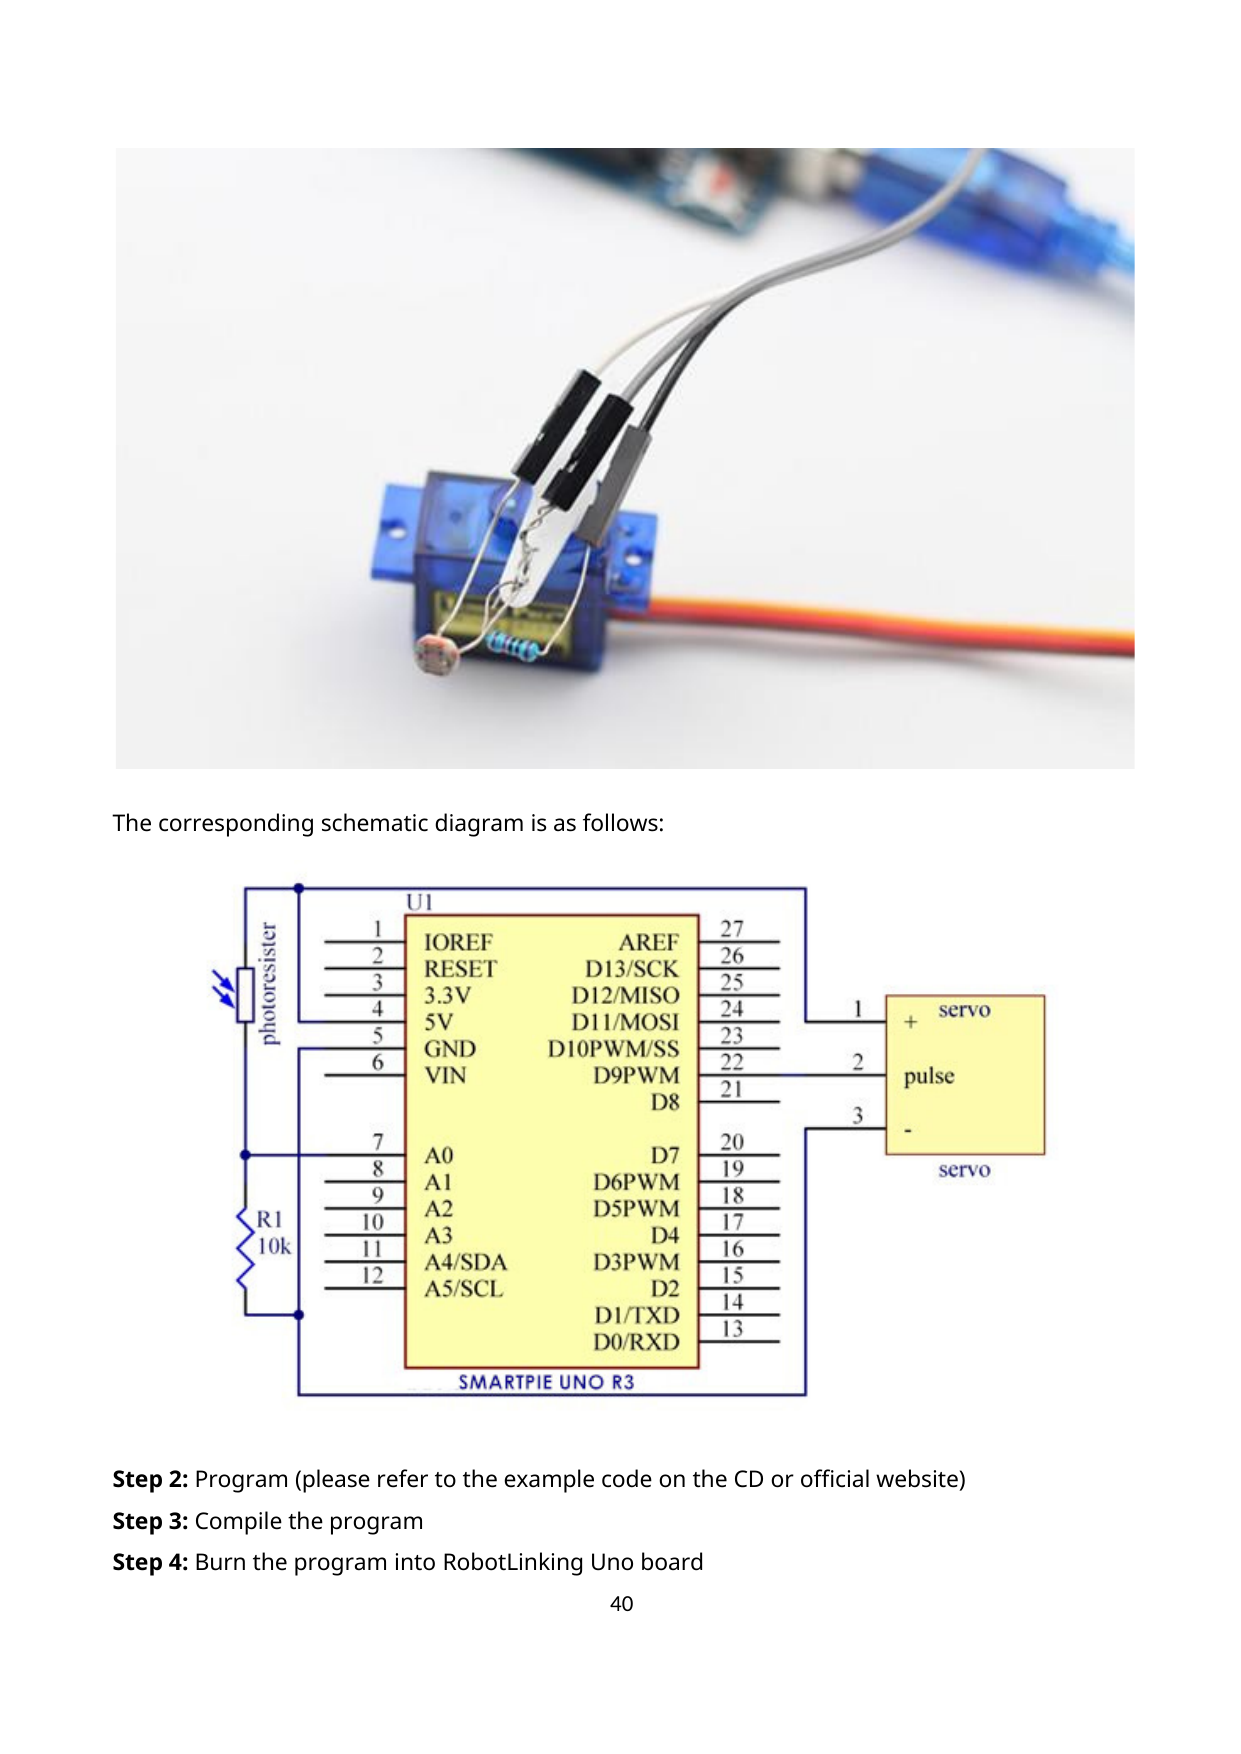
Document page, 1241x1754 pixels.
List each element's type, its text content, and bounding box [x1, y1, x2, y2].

text The corresponding schematic diagram is as follows: [112, 807, 1142, 838]
text Step 4: Burn the program into RobotLinking Uno board [112, 1546, 1142, 1577]
text Step 2: Program (please refer to the example code on the CD or official website) [112, 1463, 1142, 1494]
picture [182, 860, 1069, 1417]
picture [115, 148, 1135, 769]
text Step 3: Compile the program [112, 1505, 1142, 1536]
